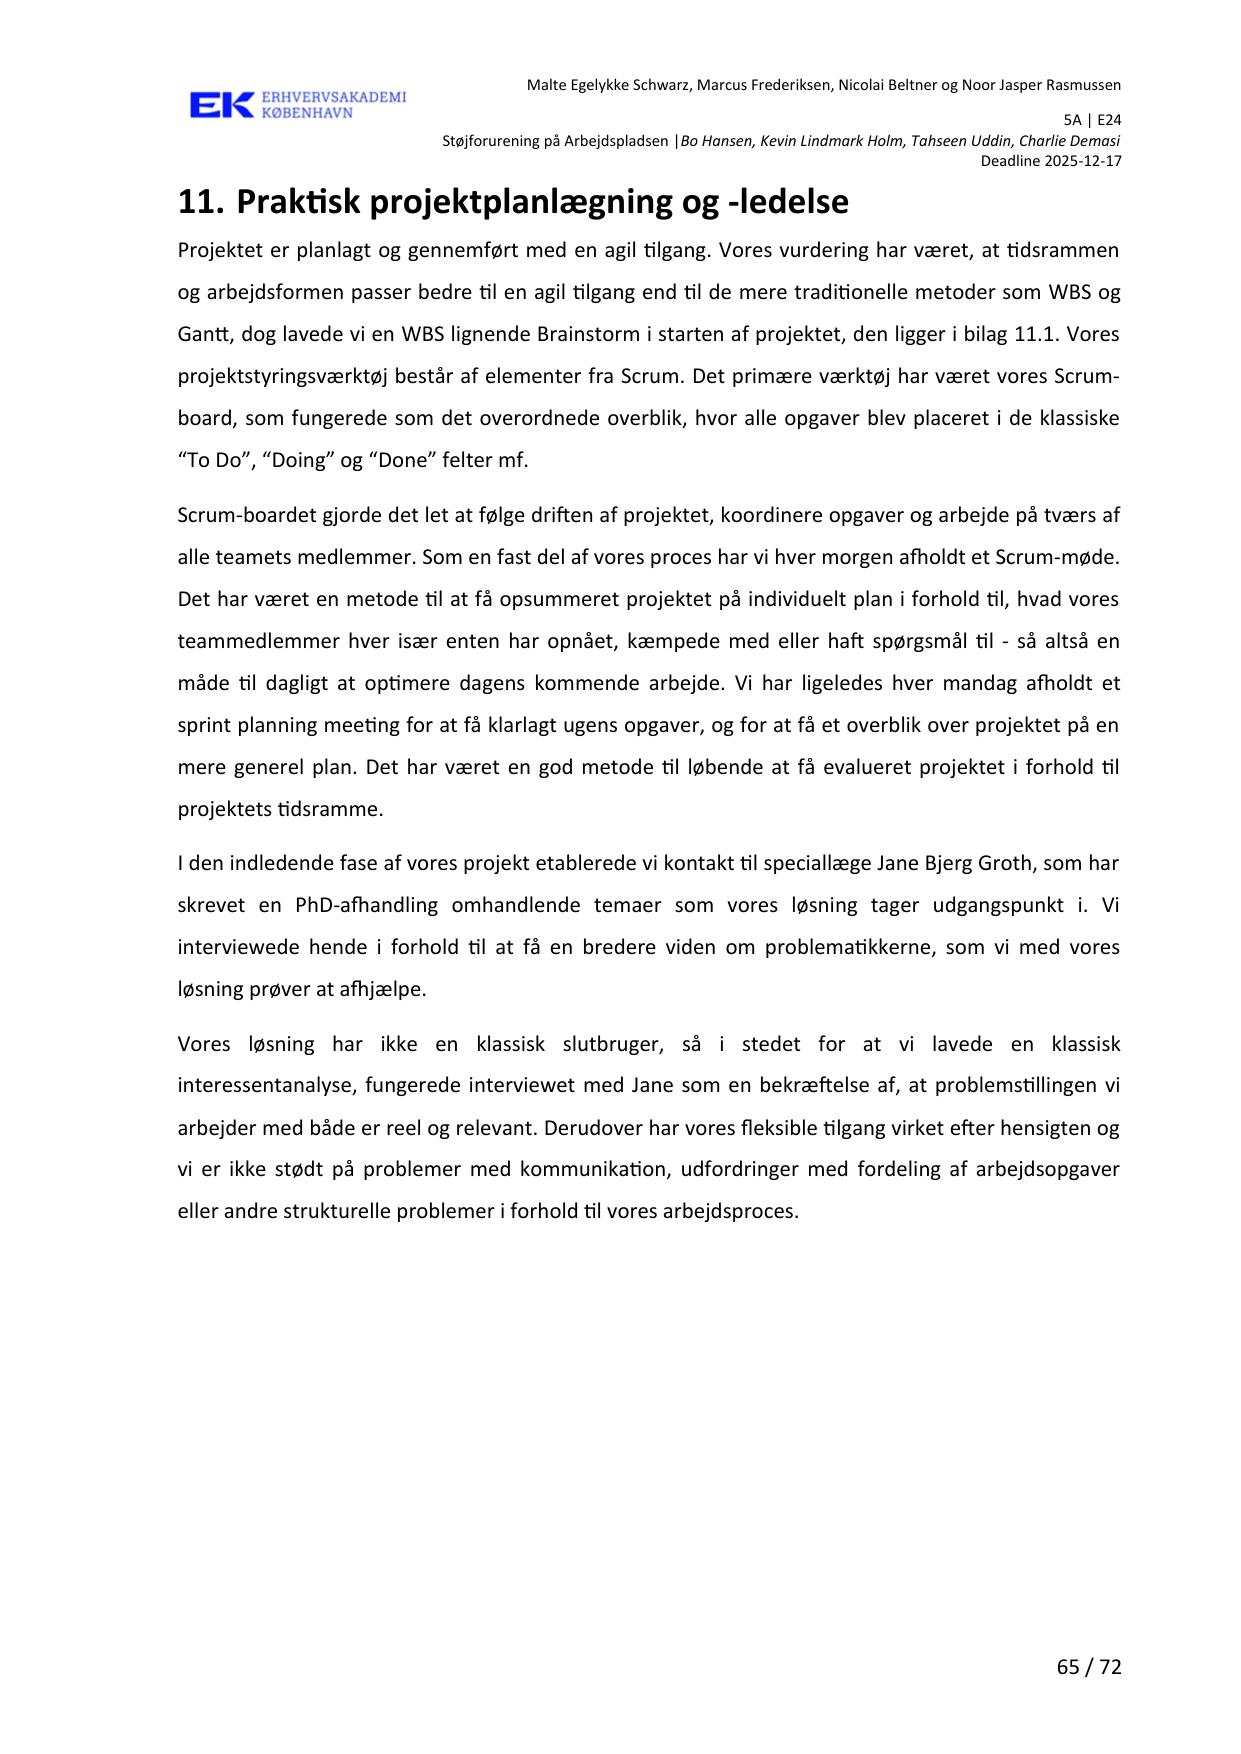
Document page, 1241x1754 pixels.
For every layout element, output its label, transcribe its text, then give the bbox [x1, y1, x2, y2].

subtitle Praktisk projektplanlægning og -ledelse [177, 177, 1122, 223]
picture [177, 73, 420, 141]
text Scrum-boardet gjorde det let at følge driften af projektet, koordinere opgaver og arbejde på tværs af alle teamets medlemmer. Som en fast del af vores proces har vi hver morgen afholdt et Scrum-møde. Det har været en metode til at få opsummeret projektet på individuelt plan i forhold til, hvad vores teammedlemmer hver især enten har opnået, kæmpede med eller haft spørgsmål til - så altså en måde til dagligt at optimere dagens kommende arbejde. Vi har ligeledes hver mandag afholdt et sprint planning meeting for at få klarlagt ugens opgaver, og for at få et overblik over projektet på en mere generel plan. Det har været en god metode til løbende at få evalueret projektet i forhold til projektets tidsramme. [177, 500, 1122, 822]
text Projektet er planlagt og gennemført med en agil tilgang. Vores vurdering har været, at tidsrammen og arbejdsformen passer bedre til en agil tilgang end til de mere traditionelle metoder som WBS og Gantt, dog lavede vi en WBS lignende Brainstorm i starten af projektet, den ligger i bilag 11.1. Vores projektstyringsværktøj består af elementer fra Scrum. Det primære værktøj har været vores Scrum-board, som fungerede som det overordnede overblik, hvor alle opgaver blev placeret i de klassiske “To Do”, “Doing” og “Done” felter mf. [177, 236, 1122, 473]
text I den indledende fase af vores projekt etablerede vi kontakt til speciallæge Jane Bjerg Groth, som har skrevet en PhD-afhandling omhandlende temaer som vores løsning tager udgangspunkt i. Vi interviewede hende i forhold til at få en bredere viden om problematikkerne, som vi med vores løsning prøver at afhjælpe. [177, 848, 1122, 1002]
text Vores løsning har ikke en klassisk slutbruger, så i stedet for at vi lavede en klassisk interessentanalyse, fungerede interviewet med Jane som en bekræftelse af, at problemstillingen vi arbejder med både er reel og relevant. Derudover har vores fleksible tilgang virket efter hensigten og vi er ikke stødt på problemer med kommunikation, udfordringer med fordeling af arbejdsopgaver eller andre strukturelle problemer i forhold til vores arbejdsproces. [177, 1029, 1122, 1224]
